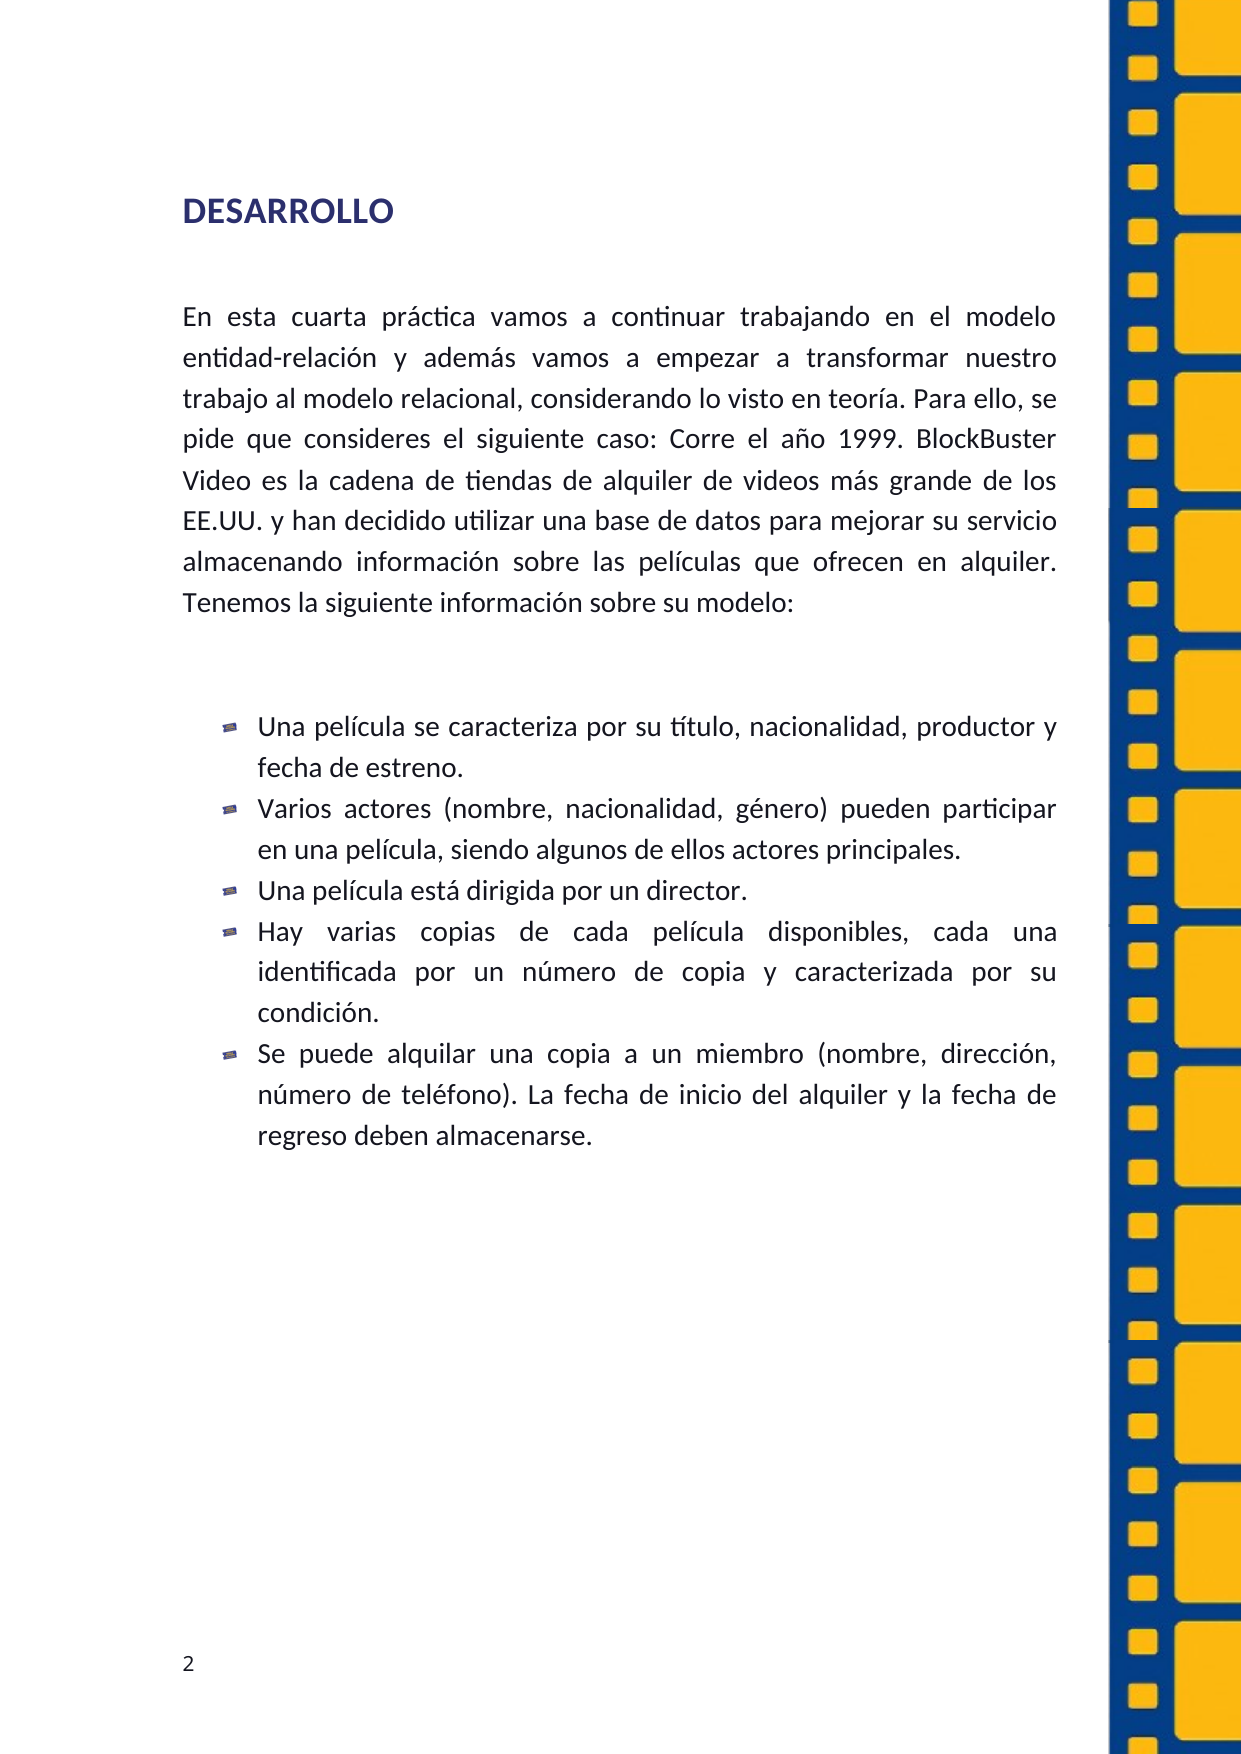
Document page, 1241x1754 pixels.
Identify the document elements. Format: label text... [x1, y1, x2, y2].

picture [221, 801, 238, 819]
subtitle DESARROLLO [182, 187, 1058, 233]
picture [221, 719, 238, 737]
list Hay varias copias de cada película disponibles, cada una identificada por un número de copia y caracterizada por su condición. [220, 913, 1058, 1030]
list Una película se caracteriza por su título, nacionalidad, productor y fecha de estreno. [220, 708, 1058, 784]
picture [221, 883, 238, 900]
picture [1107, 0, 1241, 1754]
text En esta cuarta práctica vamos a continuar trabajando en el modelo entidad-relación y además vamos a empezar a transformar nuestro trabajo al modelo relacional, considerando lo visto en teoría. Para ello, se pide que consideres el siguiente caso: Corre el año 1999. BlockBuster Video es la cadena de tiendas de alquiler de videos más grande de los EE.UU. y han decidido utilizar una base de datos para mejorar su servicio almacenando información sobre las películas que ofrecen en alquiler. Tenemos la siguiente información sobre su modelo: [182, 298, 1058, 620]
picture [221, 924, 238, 941]
picture [221, 1047, 238, 1064]
list Varios actores (nombre, nacionalidad, género) pueden participar en una película, siendo algunos de ellos actores principales. [220, 790, 1058, 866]
list Se puede alquilar una copia a un miembro (nombre, dirección, número de teléfono). La fecha de inicio del alquiler y la fecha de regreso deben almacenarse. [220, 1035, 1058, 1153]
list Una película está dirigida por un director. [220, 872, 1058, 907]
